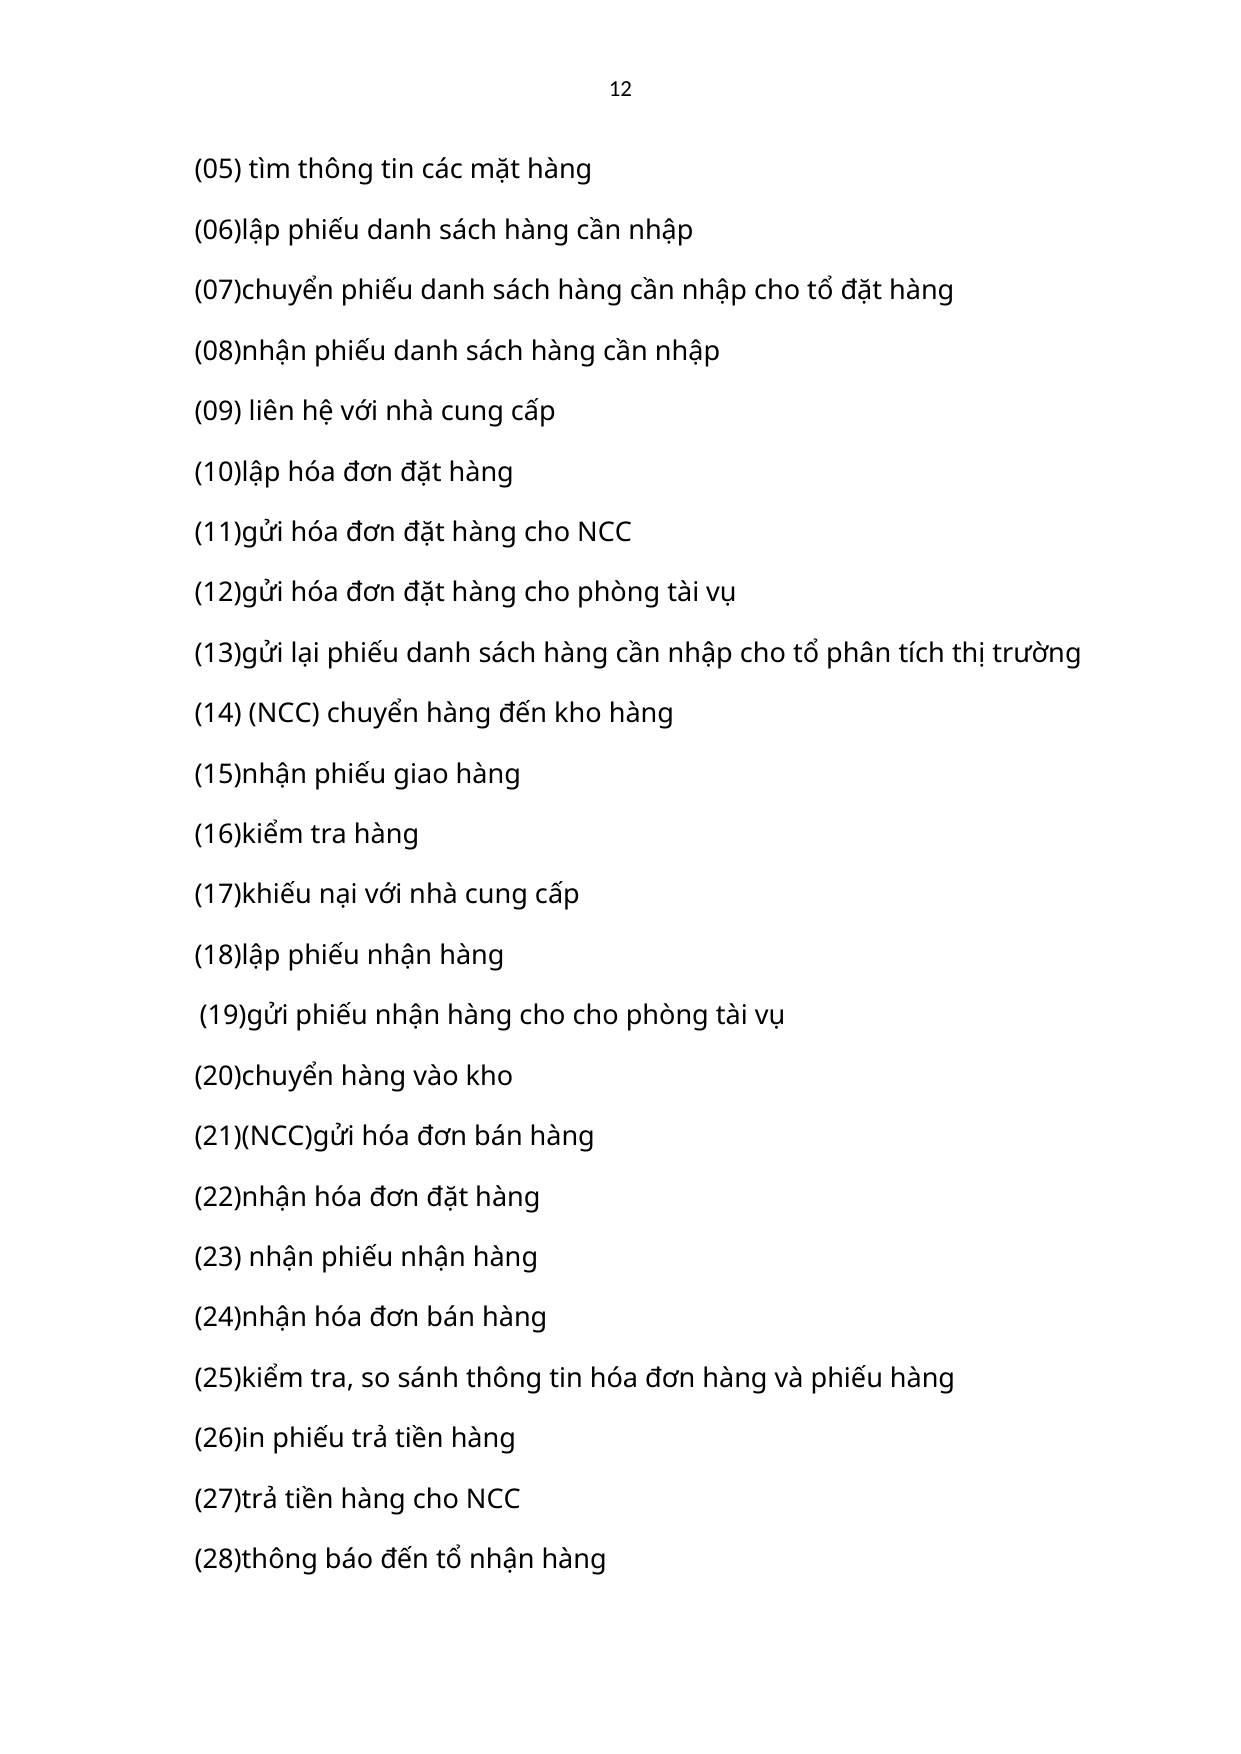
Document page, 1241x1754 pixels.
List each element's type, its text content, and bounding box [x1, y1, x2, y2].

text (06)lập phiếu danh sách hàng cần nhập [194, 210, 1090, 247]
text (15)nhận phiếu giao hàng [194, 754, 1090, 791]
text (13)gửi lại phiếu danh sách hàng cần nhập cho tổ phân tích thị trường [194, 633, 1090, 670]
text (09) liên hệ với nhà cung cấp [194, 392, 1090, 428]
text (26)in phiếu trả tiền hàng [194, 1419, 1090, 1456]
text (21)(NCC)gửi hóa đơn bán hàng [194, 1117, 1090, 1153]
text (11)gửi hóa đơn đặt hàng cho NCC [194, 512, 1090, 549]
text (08)nhận phiếu danh sách hàng cần nhập [194, 331, 1090, 368]
text (20)chuyển hàng vào kho [194, 1056, 1090, 1093]
text (25)kiểm tra, so sánh thông tin hóa đơn hàng và phiếu hàng [194, 1358, 1090, 1395]
text (22)nhận hóa đơn đặt hàng [194, 1177, 1090, 1214]
text (28)thông báo đến tổ nhận hàng [194, 1539, 1090, 1576]
text (19)gửi phiếu nhận hàng cho cho phòng tài vụ [150, 996, 1090, 1033]
text (07)chuyển phiếu danh sách hàng cần nhập cho tổ đặt hàng [194, 271, 1090, 308]
text (16)kiểm tra hàng [194, 814, 1090, 851]
text (12)gửi hóa đơn đặt hàng cho phòng tài vụ [194, 573, 1090, 610]
text (10)lập hóa đơn đặt hàng [194, 452, 1090, 489]
text (17)khiếu nại với nhà cung cấp [194, 875, 1090, 912]
text (23) nhận phiếu nhận hàng [194, 1237, 1090, 1274]
text (14) (NCC) chuyển hàng đến kho hàng [194, 694, 1090, 731]
text (24)nhận hóa đơn bán hàng [194, 1298, 1090, 1335]
text (18)lập phiếu nhận hàng [194, 935, 1090, 972]
text (27)trả tiền hàng cho NCC [194, 1479, 1090, 1516]
text (05) tìm thông tin các mặt hàng [194, 150, 1090, 187]
